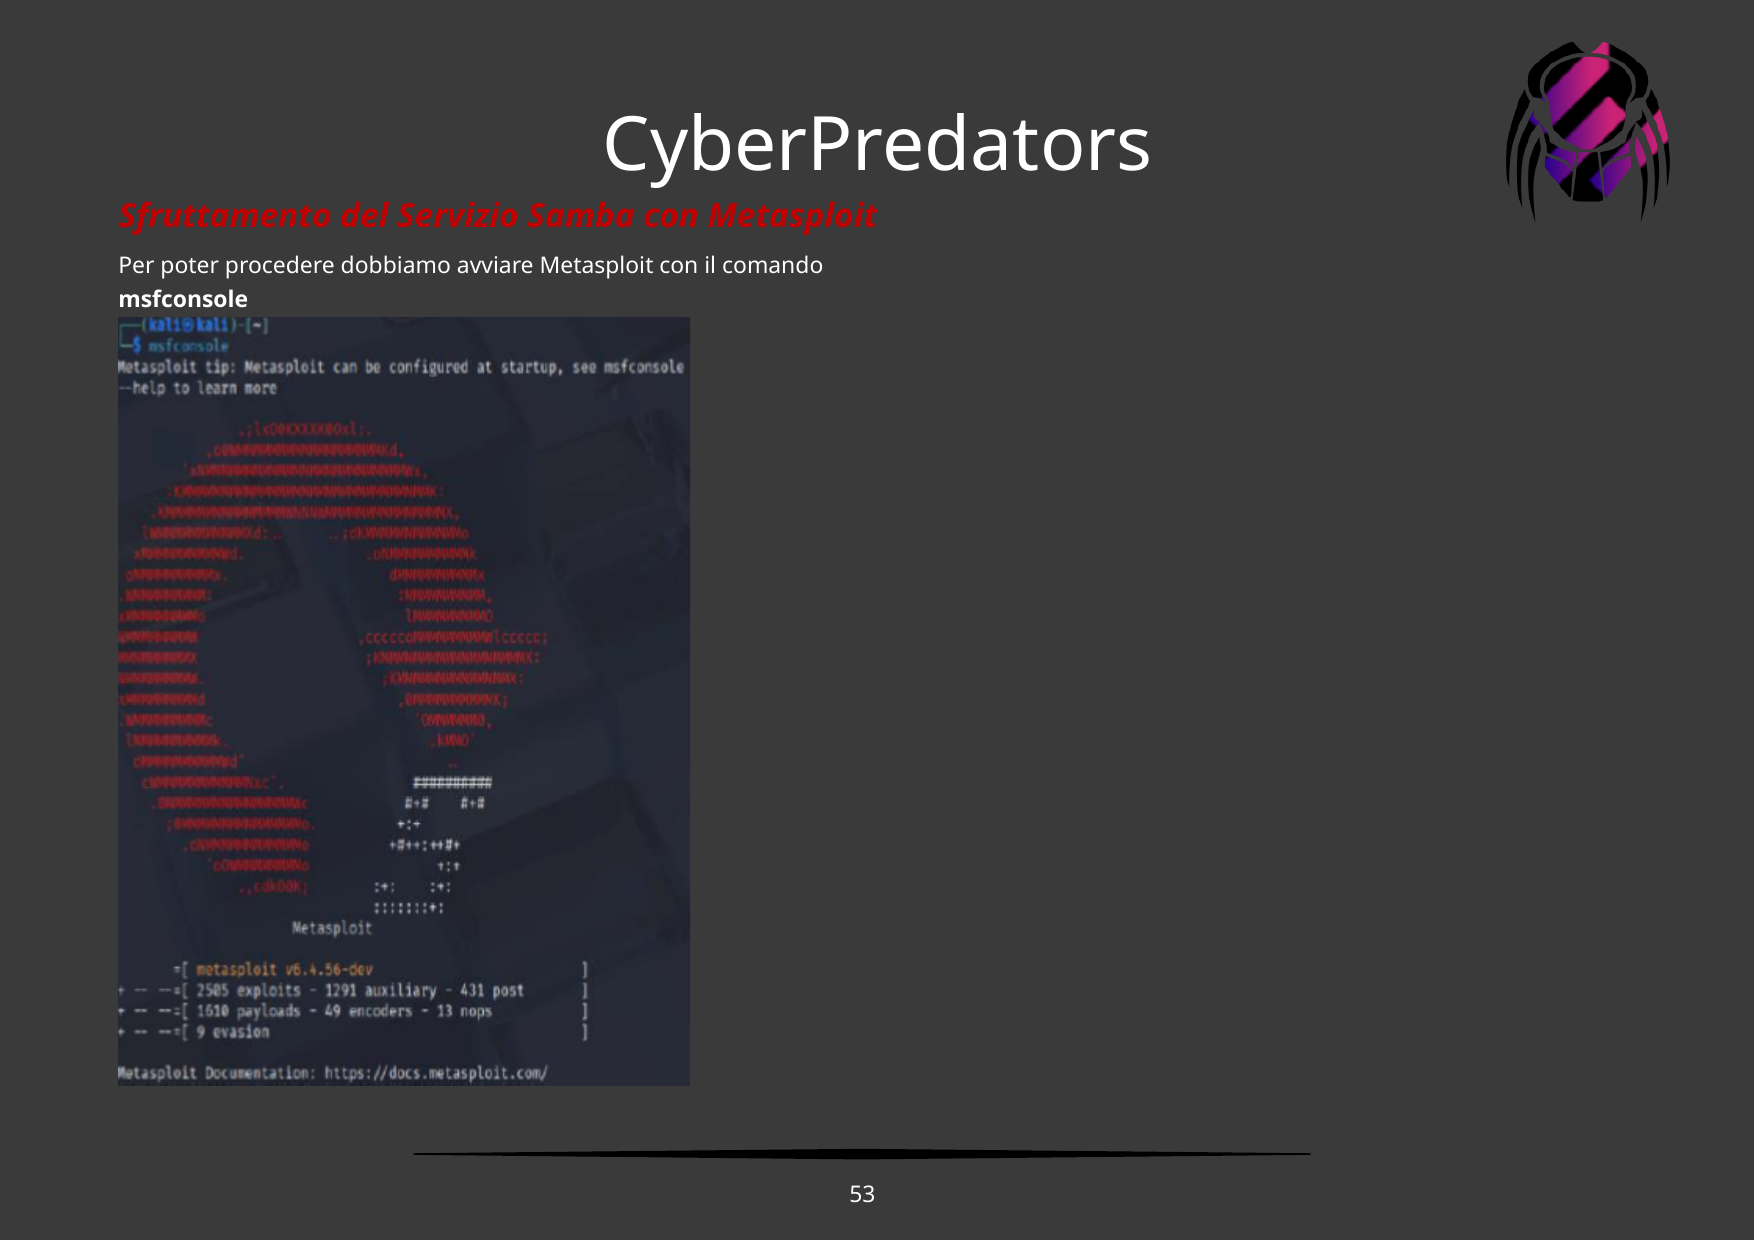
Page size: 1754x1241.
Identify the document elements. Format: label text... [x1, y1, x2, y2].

picture [1496, 40, 1679, 224]
subtitle Sfruttamento del Servizio Samba con Metasploit [118, 192, 1606, 238]
picture [118, 317, 690, 1086]
